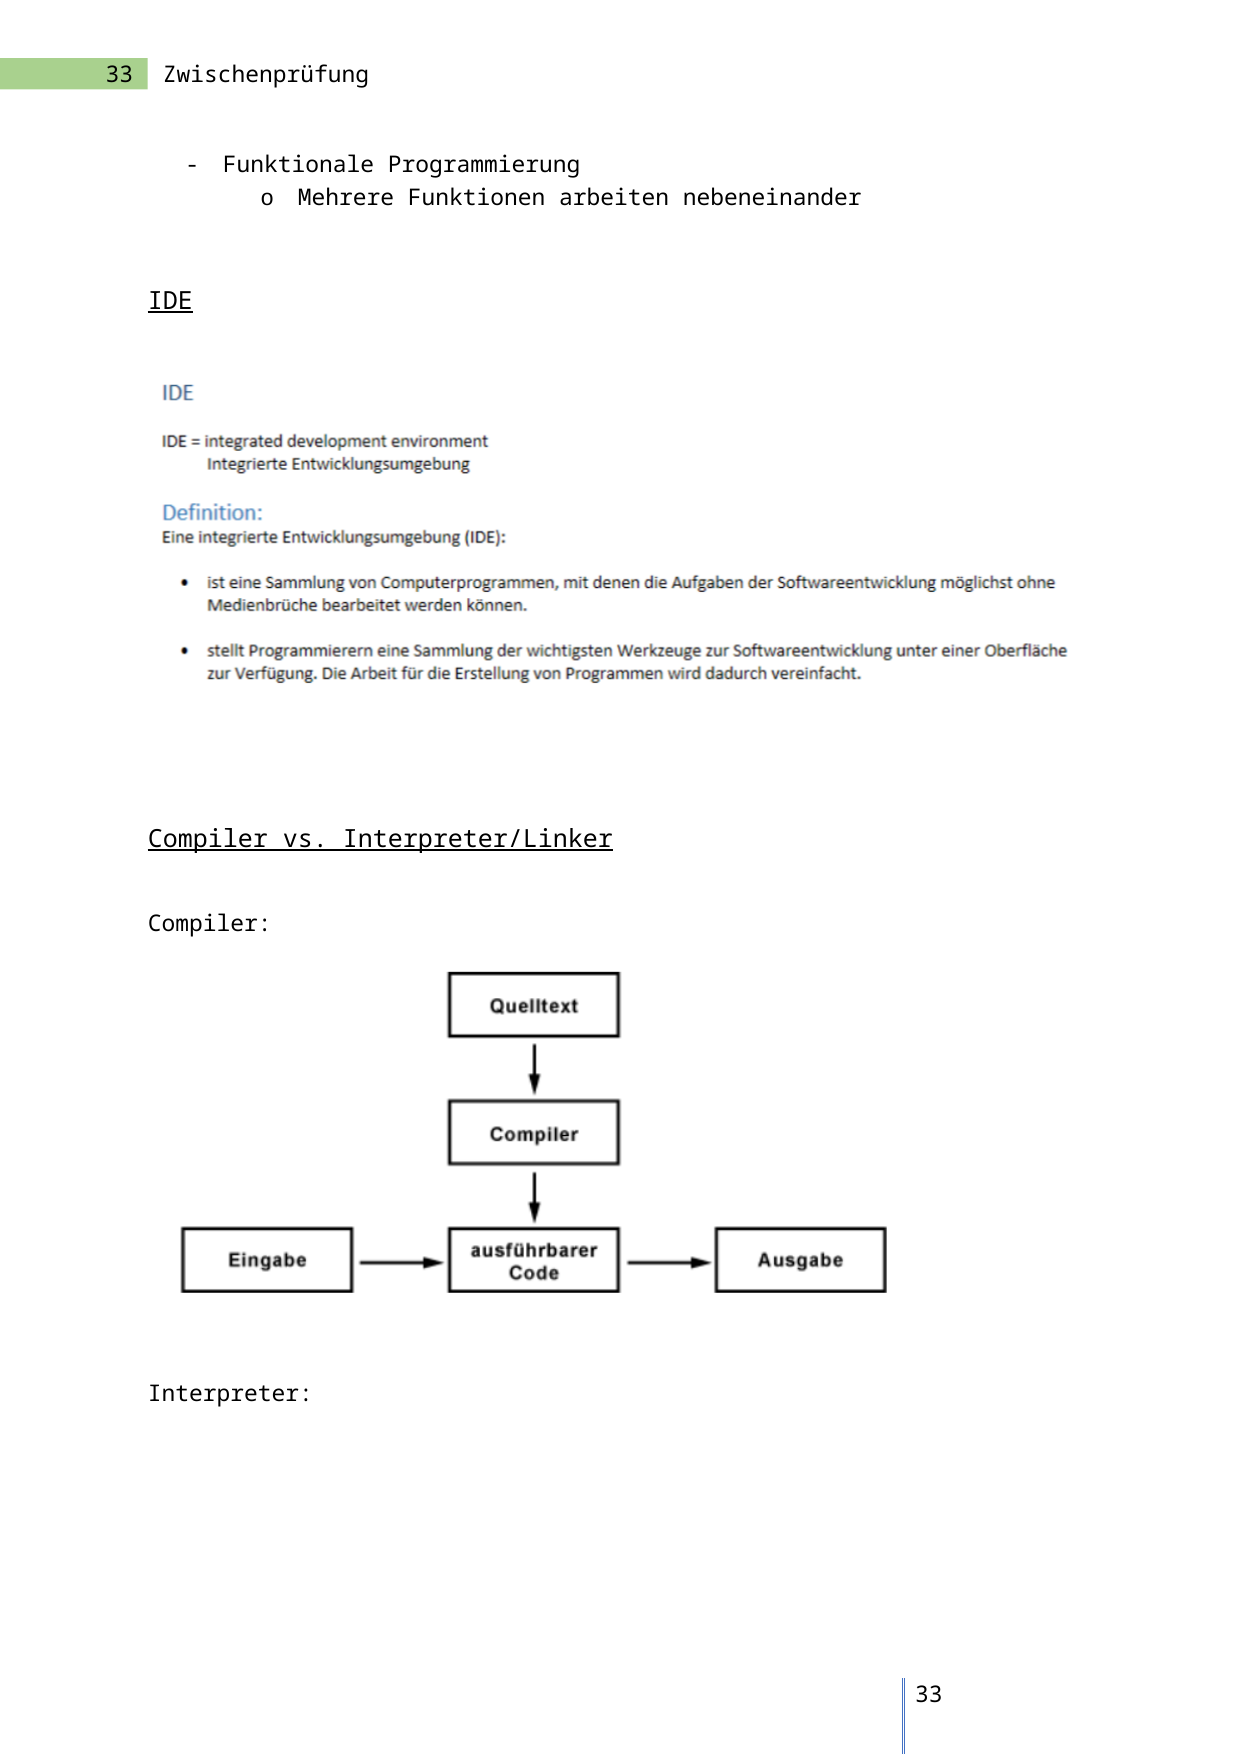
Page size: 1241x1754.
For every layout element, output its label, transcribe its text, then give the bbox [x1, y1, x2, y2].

list Funktionale Programmierung [185, 148, 1093, 179]
picture [147, 369, 1093, 701]
text Interpreter: [148, 1377, 1093, 1409]
subtitle IDE [148, 282, 1093, 316]
picture [147, 957, 967, 1308]
list Mehrere Funktionen arbeiten nebeneinander [260, 181, 1093, 213]
subtitle Compiler vs. Interpreter/Linker [148, 820, 1093, 854]
text Compiler: [148, 907, 1093, 939]
